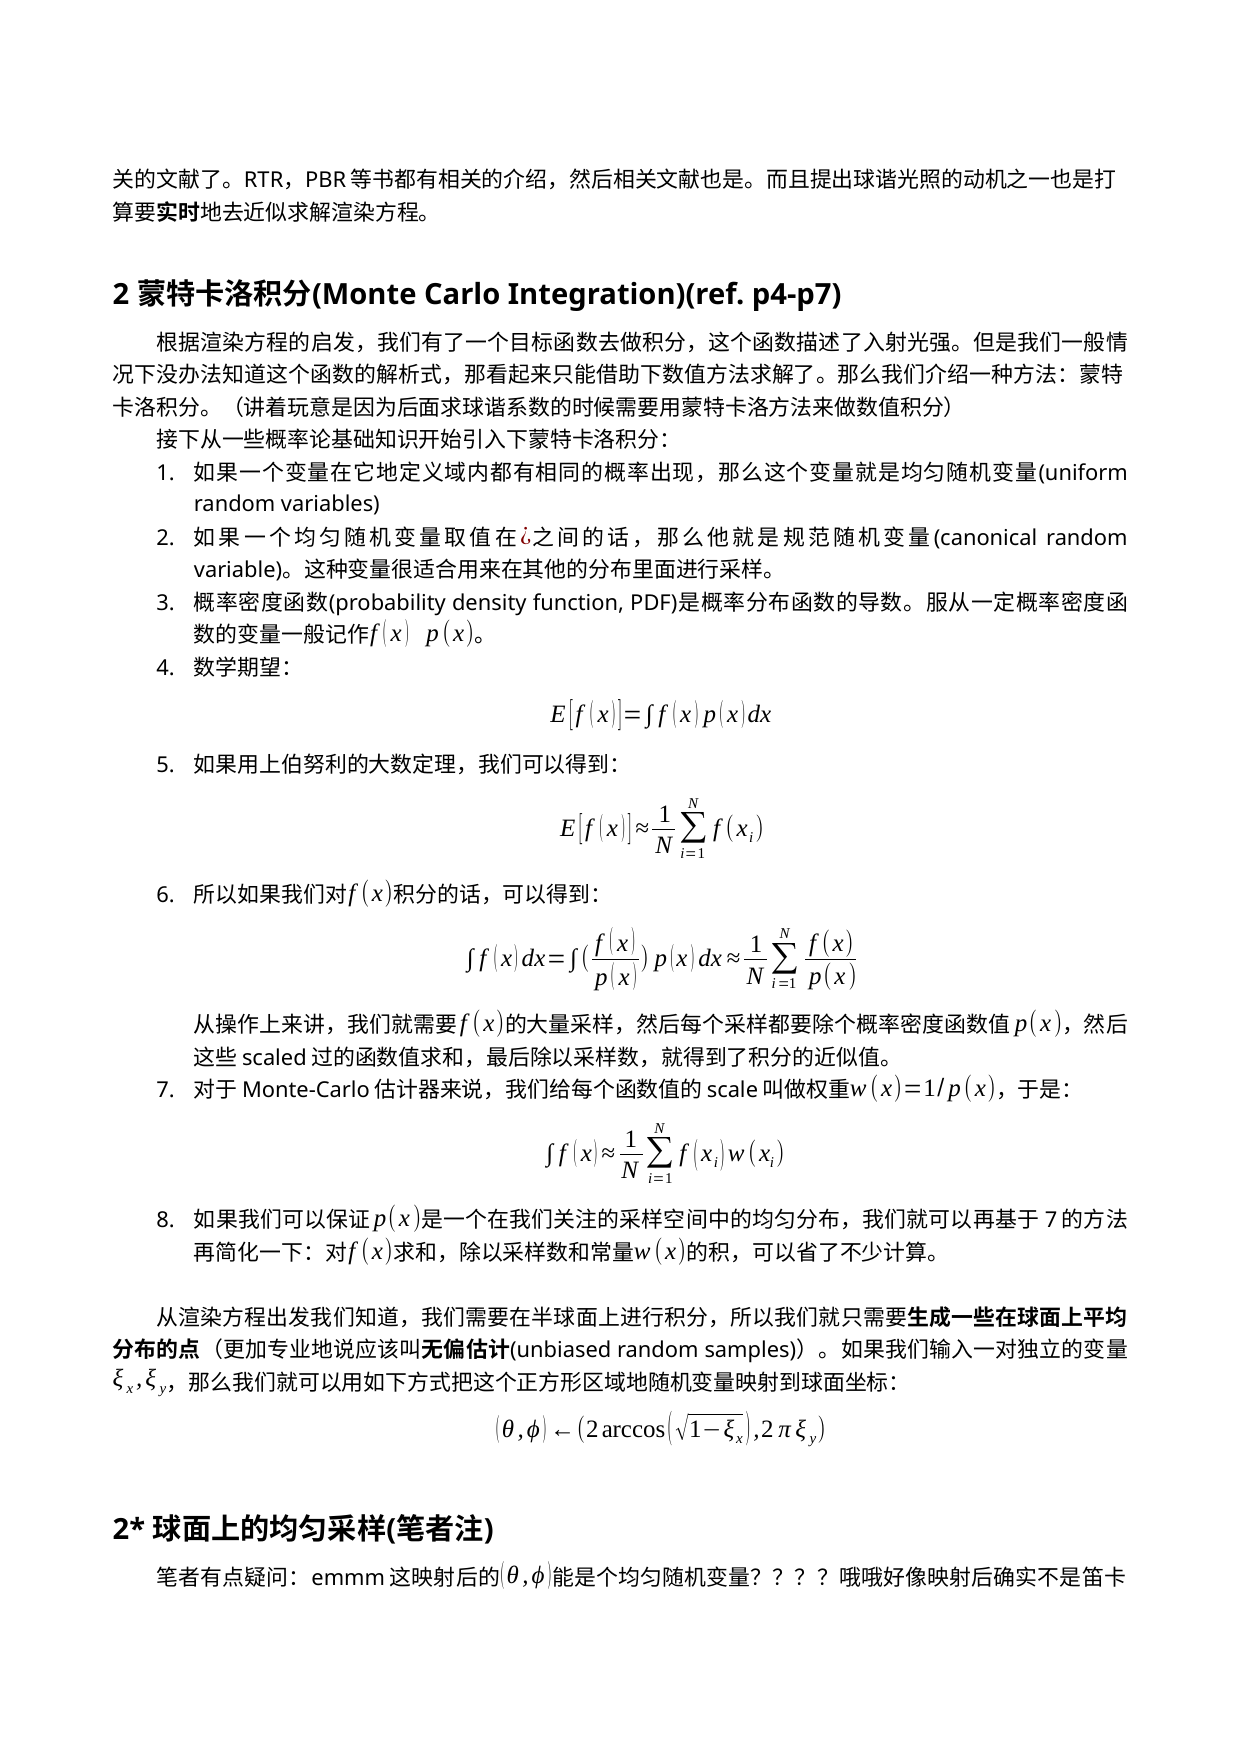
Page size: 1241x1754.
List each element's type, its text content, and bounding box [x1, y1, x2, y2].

list 如果一个均匀随机变量取值在之间的话，那么他就是规范随机变量(canonical random variable)。这种变量很适合用来在其他的分布里面进行采样。 [156, 519, 1128, 584]
list 所以如果我们对积分的话，可以得到： [156, 877, 1128, 909]
list 数学期望： [156, 649, 1128, 682]
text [112, 1559, 1128, 1592]
list 如果用上伯努利的大数定理，我们可以得到： [156, 747, 1128, 779]
list 如果我们可以保证是一个在我们关注的采样空间中的均匀分布，我们就可以再基于7的方法再简化一下：对求和，除以采样数和常量的积，可以省了不少计算。 [156, 1202, 1128, 1267]
text 2* 球面上的均匀采样(笔者注) [112, 1494, 1128, 1559]
text 根据渲染方程的启发，我们有了一个目标函数去做积分，这个函数描述了入射光强。但是我们一般情况下没办法知道这个函数的解析式，那看起来只能借助下数值方法求解了。那么我们介绍一种方法：蒙特卡洛积分。（讲着玩意是因为后面求球谐系数的时候需要用蒙特卡洛方法来做数值积分） [112, 324, 1128, 422]
text 从渲染方程出发我们知道，我们需要在半球面上进行积分，所以我们就只需要生成一些在球面上平均分布的点（更加专业地说应该叫无偏估计(unbiased random samples)）。如果我们输入一对独立的变量，那么我们就可以用如下方式把这个正方形区域地随机变量映射到球面坐标： [112, 1299, 1128, 1397]
text 2 蒙特卡洛积分(Monte Carlo Integration)(ref. p4-p7) [112, 259, 1128, 324]
list 概率密度函数(probability density function, PDF)是概率分布函数的导数。服从一定概率密度函数的变量一般记作。 [156, 584, 1128, 649]
list 对于Monte-Carlo估计器来说，我们给每个函数值的scale叫做权重，于是： [156, 1072, 1128, 1104]
list 从操作上来讲，我们就需要的大量采样，然后每个采样都要除个概率密度函数值，然后这些scaled过的函数值求和，最后除以采样数，就得到了积分的近似值。 [194, 1007, 1128, 1072]
list 如果一个变量在它地定义域内都有相同的概率出现，那么这个变量就是均匀随机变量(uniform random variables) [156, 454, 1128, 519]
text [112, 162, 1128, 227]
text 接下从一些概率论基础知识开始引入下蒙特卡洛积分： [112, 422, 1128, 454]
